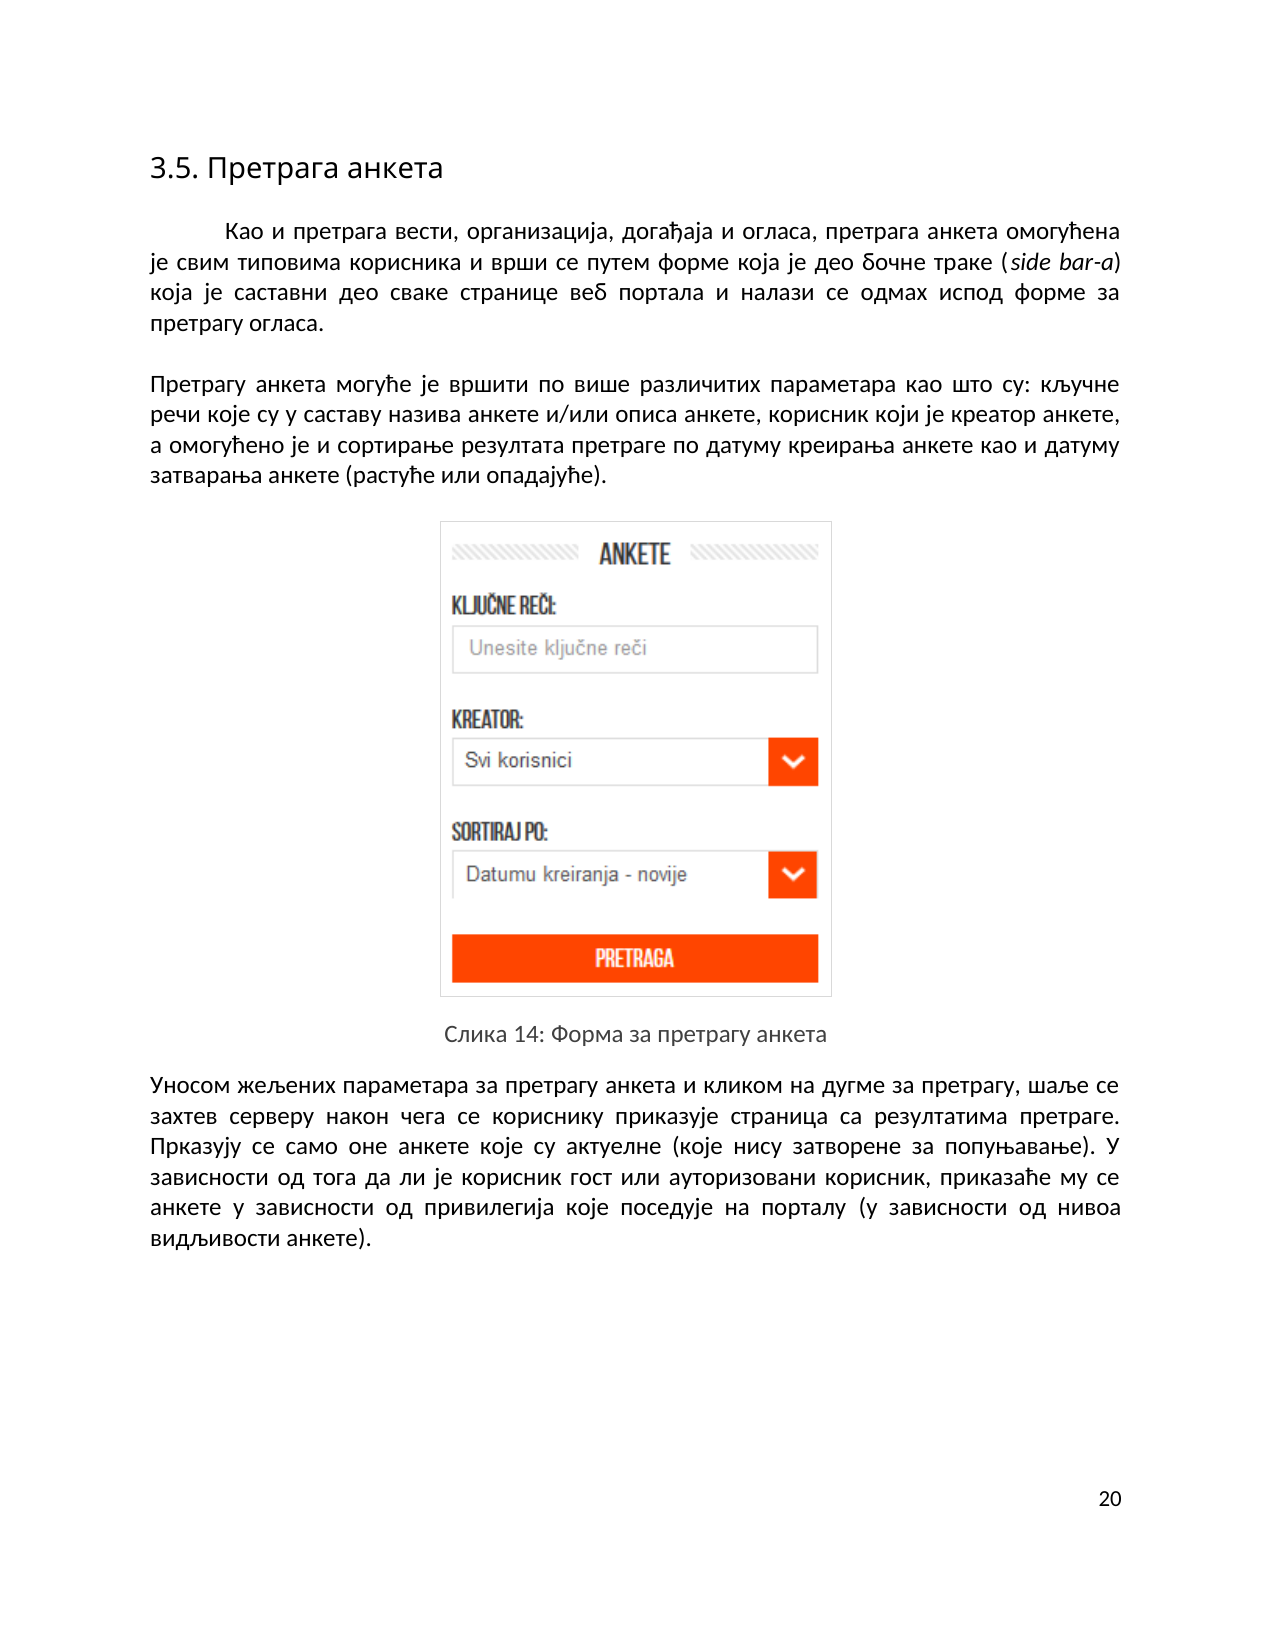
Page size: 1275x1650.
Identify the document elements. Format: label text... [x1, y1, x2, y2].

text Слика 14: Форма за претрагу анкета [150, 1018, 1121, 1048]
text Као и претрага вести, организација, догађаја и огласа, претрага анкета омогућена је свим типовима корисника и врши се путем форме која је део бочне траке (side bar-а) која је саставни део сваке странице веб портала и налази се одмах испод форме за претрагу огласа. [150, 215, 1121, 337]
text Уносом жељених параметара за претрагу анкета и кликом на дугме за претрагу, шаље се захтев серверу након чега се кориснику приказује страница са резултатима претраге. Прказују се само оне анкете које су актуелне (које нису затворене за попуњавање). У зависности од тога да ли је корисник гост или ауторизовани корисник, приказаће му се анкете у зависности од привилегија које поседује на порталу (у зависности од нивоа видљивости анкете). [150, 1069, 1121, 1252]
subtitle 3.5. Претрага анкета [150, 148, 1121, 187]
text Претрагу анкета могуће је вршити по више различитих параметара као што су: кључне речи које су у саставу назива анкете и/или описа анкете, корисник који је креатор анкете, а омогућено је и сортирање резултата претраге по датуму креирања анкете као и датуму затварања анкете (растуће или опадајуће). [150, 368, 1121, 490]
picture [441, 522, 831, 996]
